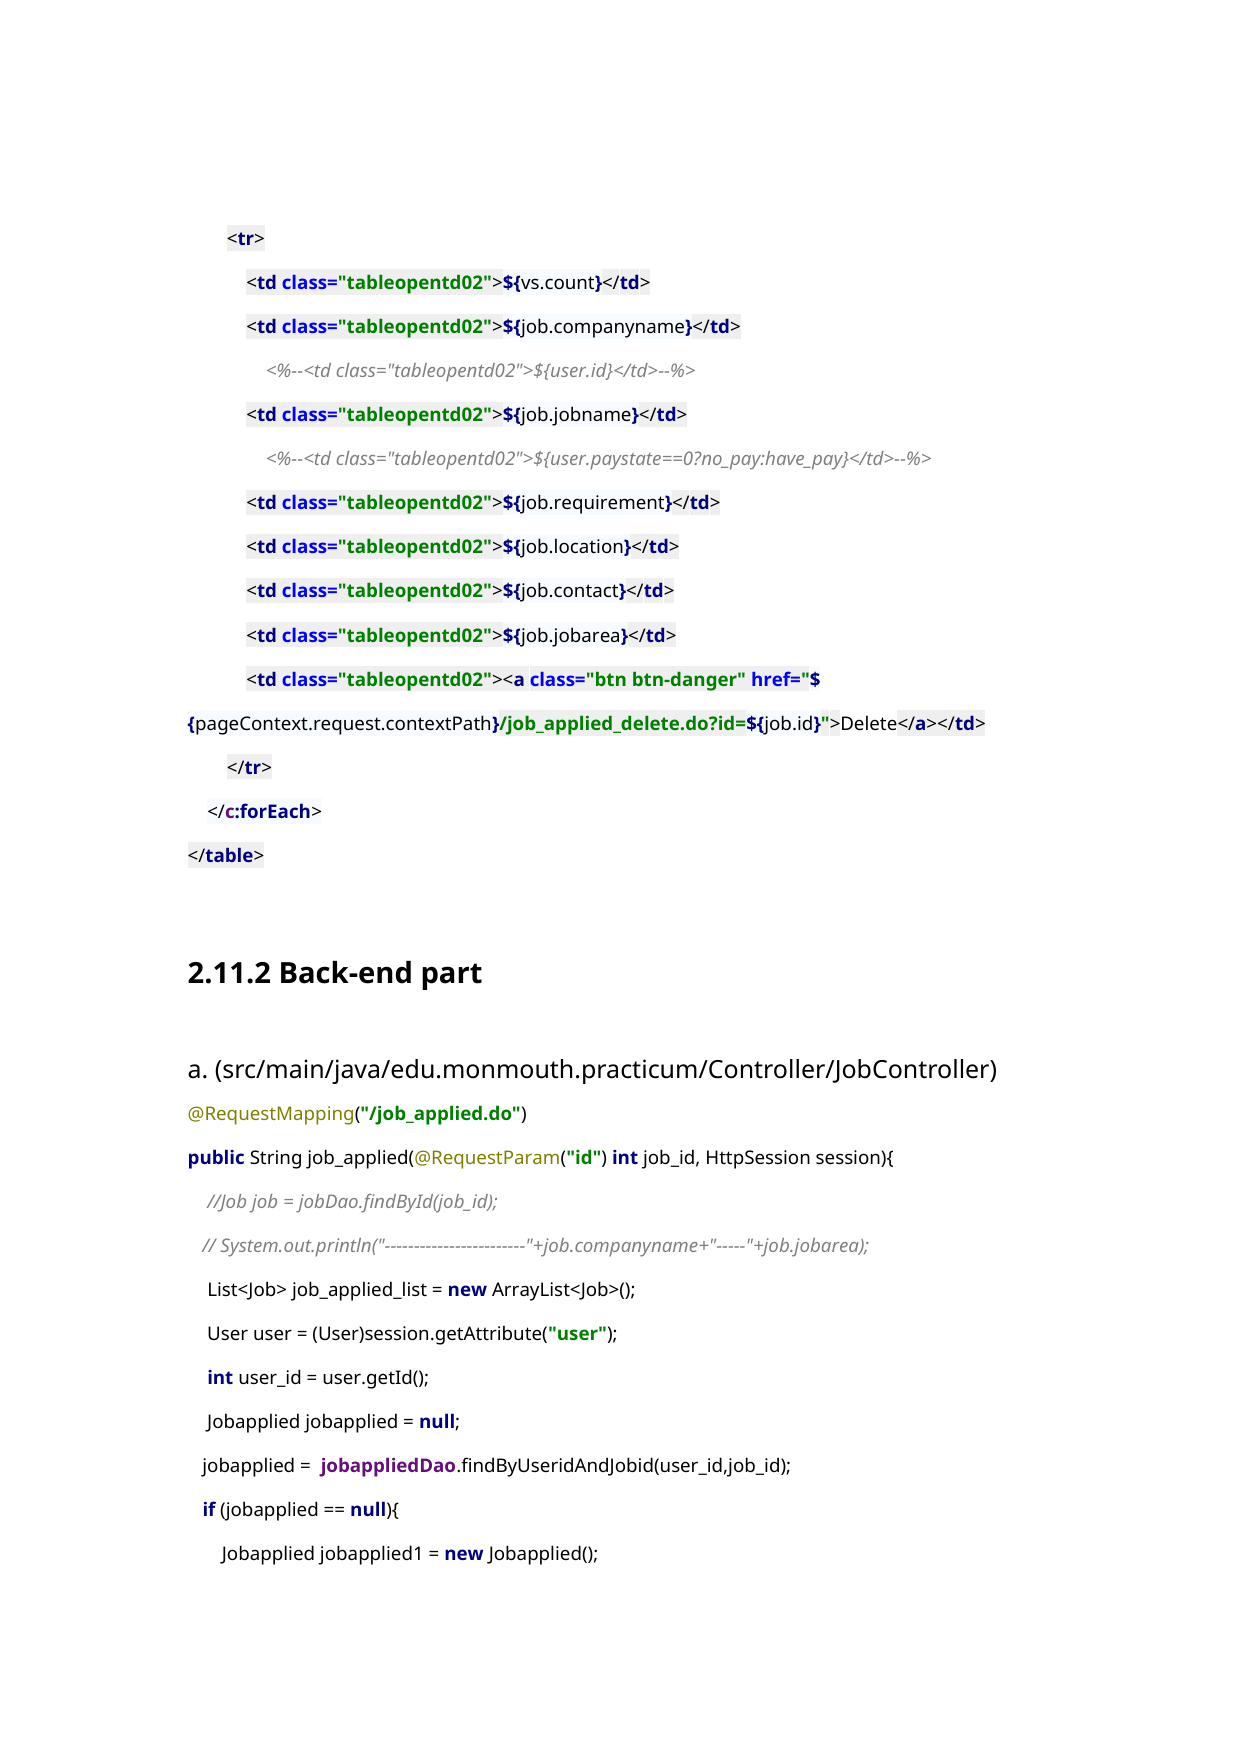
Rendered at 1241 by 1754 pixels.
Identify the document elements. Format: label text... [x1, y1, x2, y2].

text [187, 1091, 1053, 1575]
subtitle 2.11.2 Back-end part [187, 950, 1053, 994]
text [187, 172, 1053, 877]
text a. (src/main/java/edu.monmouth.practicum/Controller/JobController) [187, 1047, 1053, 1091]
